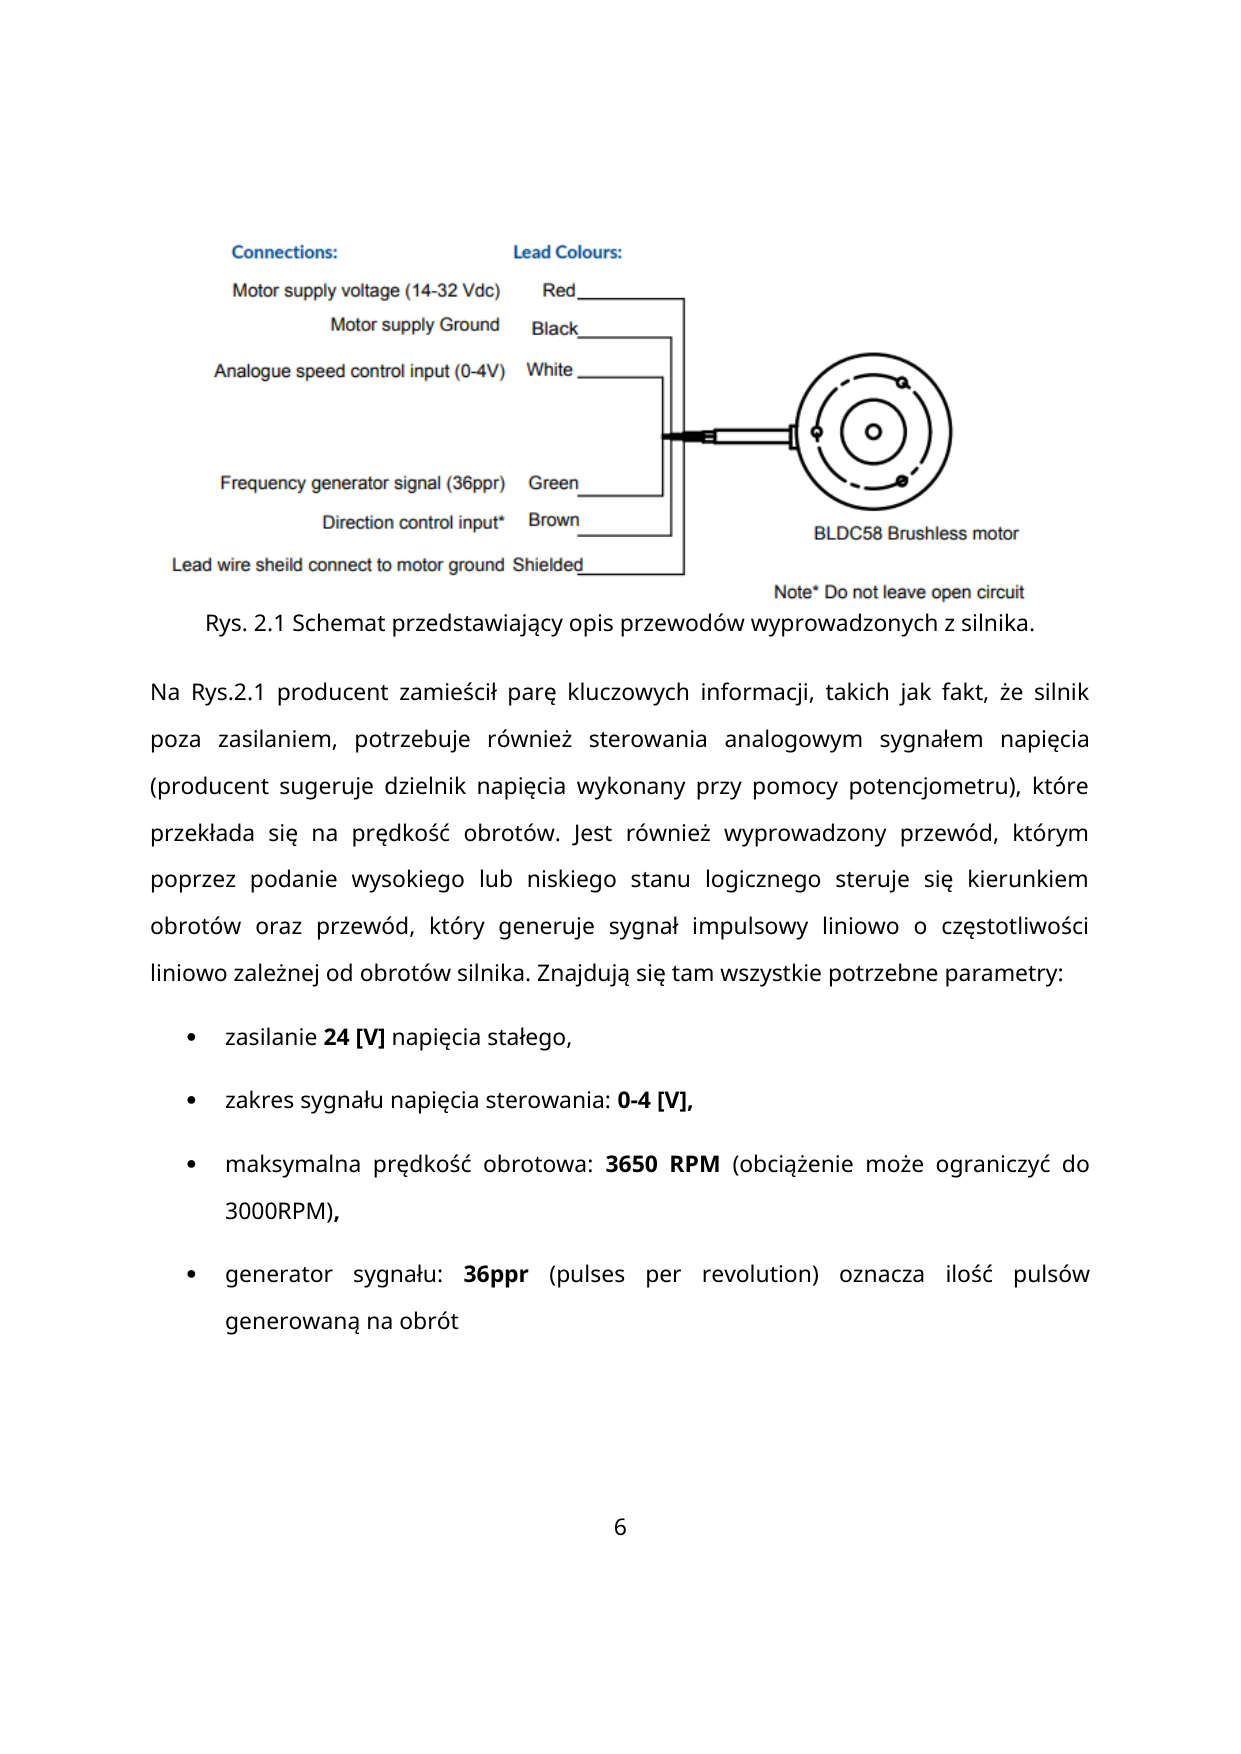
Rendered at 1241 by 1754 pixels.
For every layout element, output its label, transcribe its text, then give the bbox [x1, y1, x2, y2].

text Na Rys.2.1 producent zamieścił parę kluczowych informacji, takich jak fakt, że silnik poza zasilaniem, potrzebuje również sterowania analogowym sygnałem napięcia (producent sugeruje dzielnik napięcia wykonany przy pomocy potencjometru), które przekłada się na prędkość obrotów. Jest również wyprowadzony przewód, którym poprzez podanie wysokiego lub niskiego stanu logicznego steruje się kierunkiem obrotów oraz przewód, który generuje sygnał impulsowy liniowo o częstotliwości liniowo zależnej od obrotów silnika. Znajdują się tam wszystkie potrzebne parametry: [150, 676, 1090, 988]
list maksymalna prędkość obrotowa: 3650 RPM (obciążenie może ograniczyć do 3000RPM), [187, 1148, 1090, 1226]
list zasilanie 24 [V] napięcia stałego, [187, 1021, 1090, 1052]
picture [150, 234, 1091, 608]
list generator sygnału: 36ppr (pulses per revolution) oznacza ilość pulsów generowaną na obrót [187, 1258, 1090, 1336]
list zakres sygnału napięcia sterowania: 0-4 [V], [187, 1084, 1090, 1116]
text Rys. 2.1 Schemat przedstawiający opis przewodów wyprowadzonych z silnika. [150, 608, 1090, 638]
